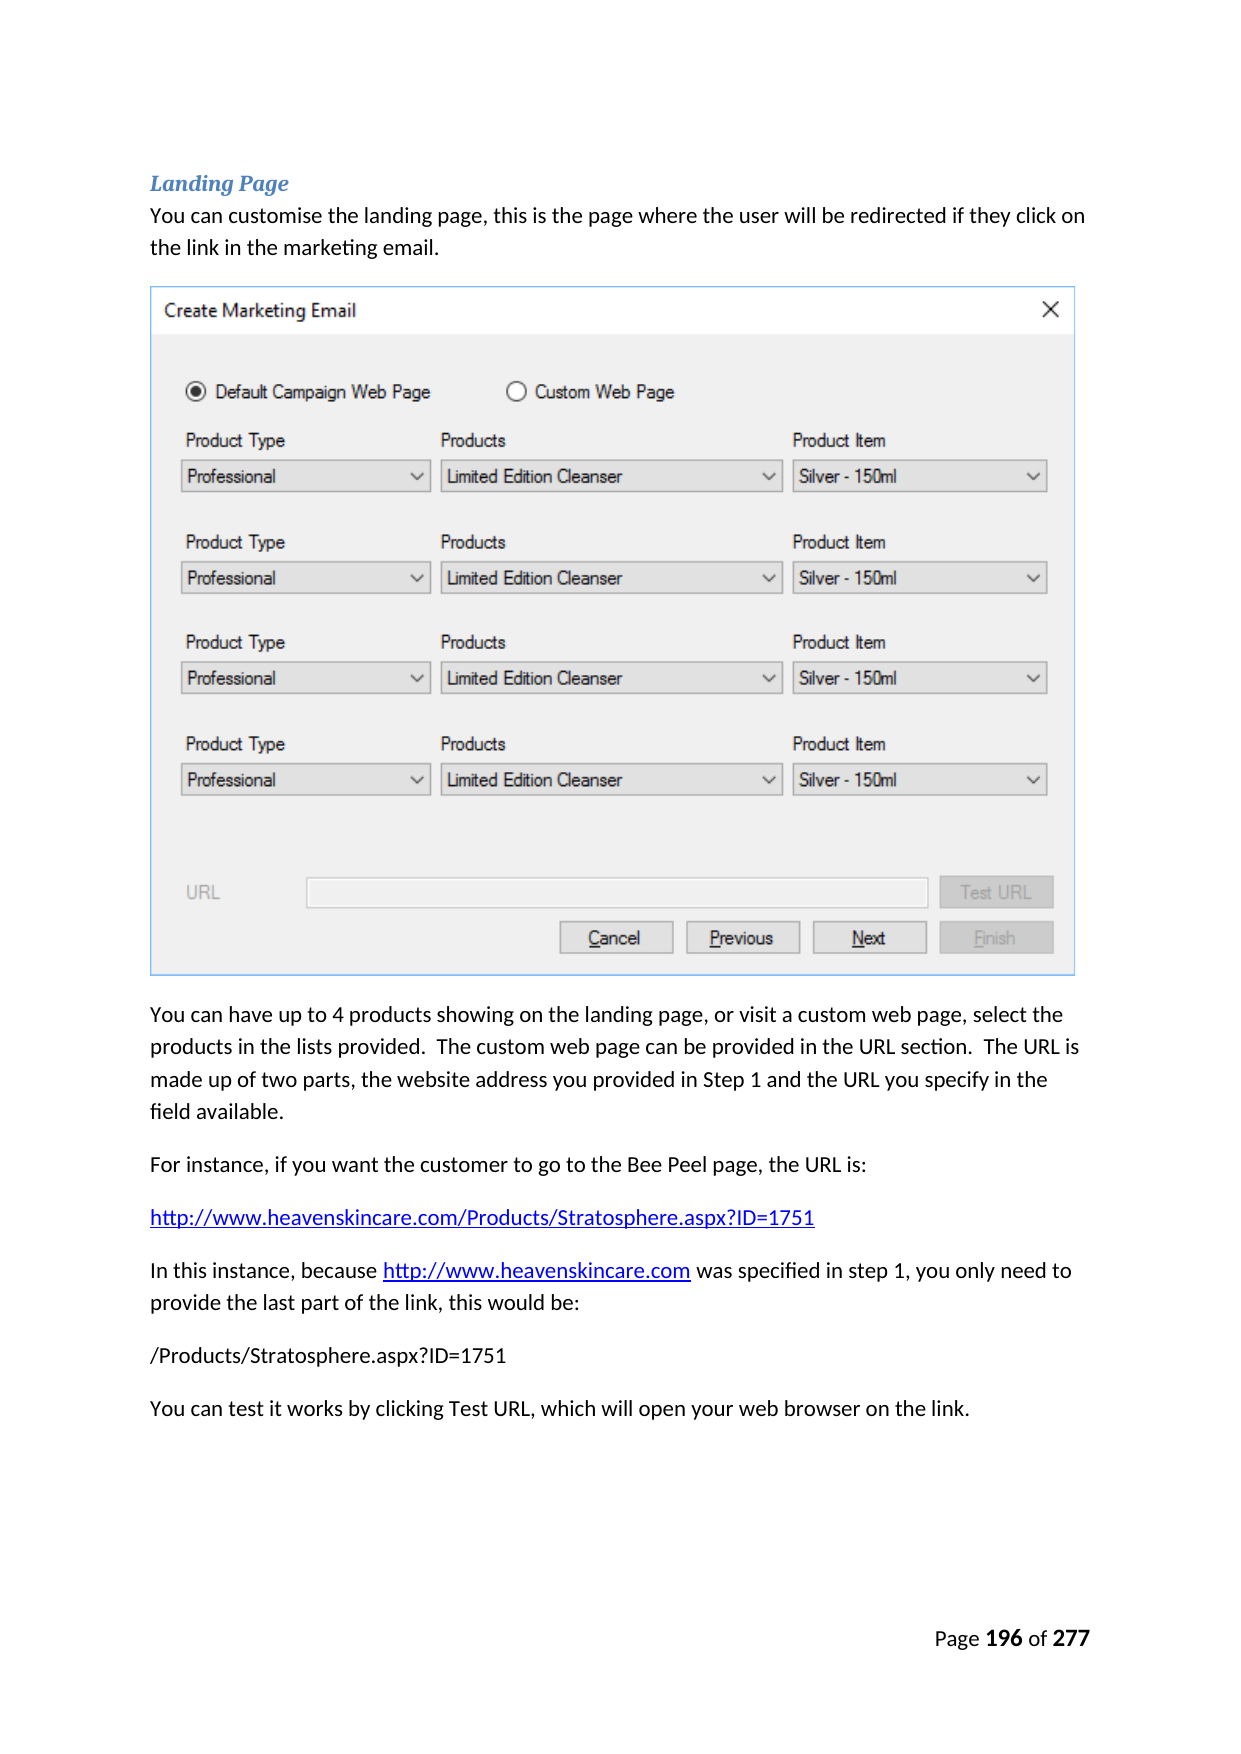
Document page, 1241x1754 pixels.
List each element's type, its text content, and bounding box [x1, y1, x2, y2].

text /Products/Stratosphere.aspx?ID=1751 [150, 1341, 1090, 1369]
text http://www.heavenskincare.com/Products/Stratosphere.aspx?ID=1751 [150, 1203, 1090, 1231]
subtitle Landing Page [150, 171, 1090, 197]
text You can test it works by clicking Test URL, which will open your web browser on the link. [150, 1394, 1090, 1422]
picture [150, 286, 1075, 976]
text For instance, if you want the customer to go to the Bee Peel page, the URL is: [150, 1150, 1090, 1178]
text You can customise the landing page, this is the page where the user will be redirected if they click on the link in the marketing email. [150, 201, 1090, 261]
text In this instance, because http://www.heavenskincare.com was specified in step 1, you only need to provide the last part of the link, this would be: [150, 1256, 1090, 1316]
text You can have up to 4 products showing on the landing page, or visit a custom web page, select the products in the lists provided. The custom web page can be provided in the URL section. The URL is made up of two parts, the website address you provided in Step 1 and the URL you specify in the field available. [150, 1000, 1090, 1125]
